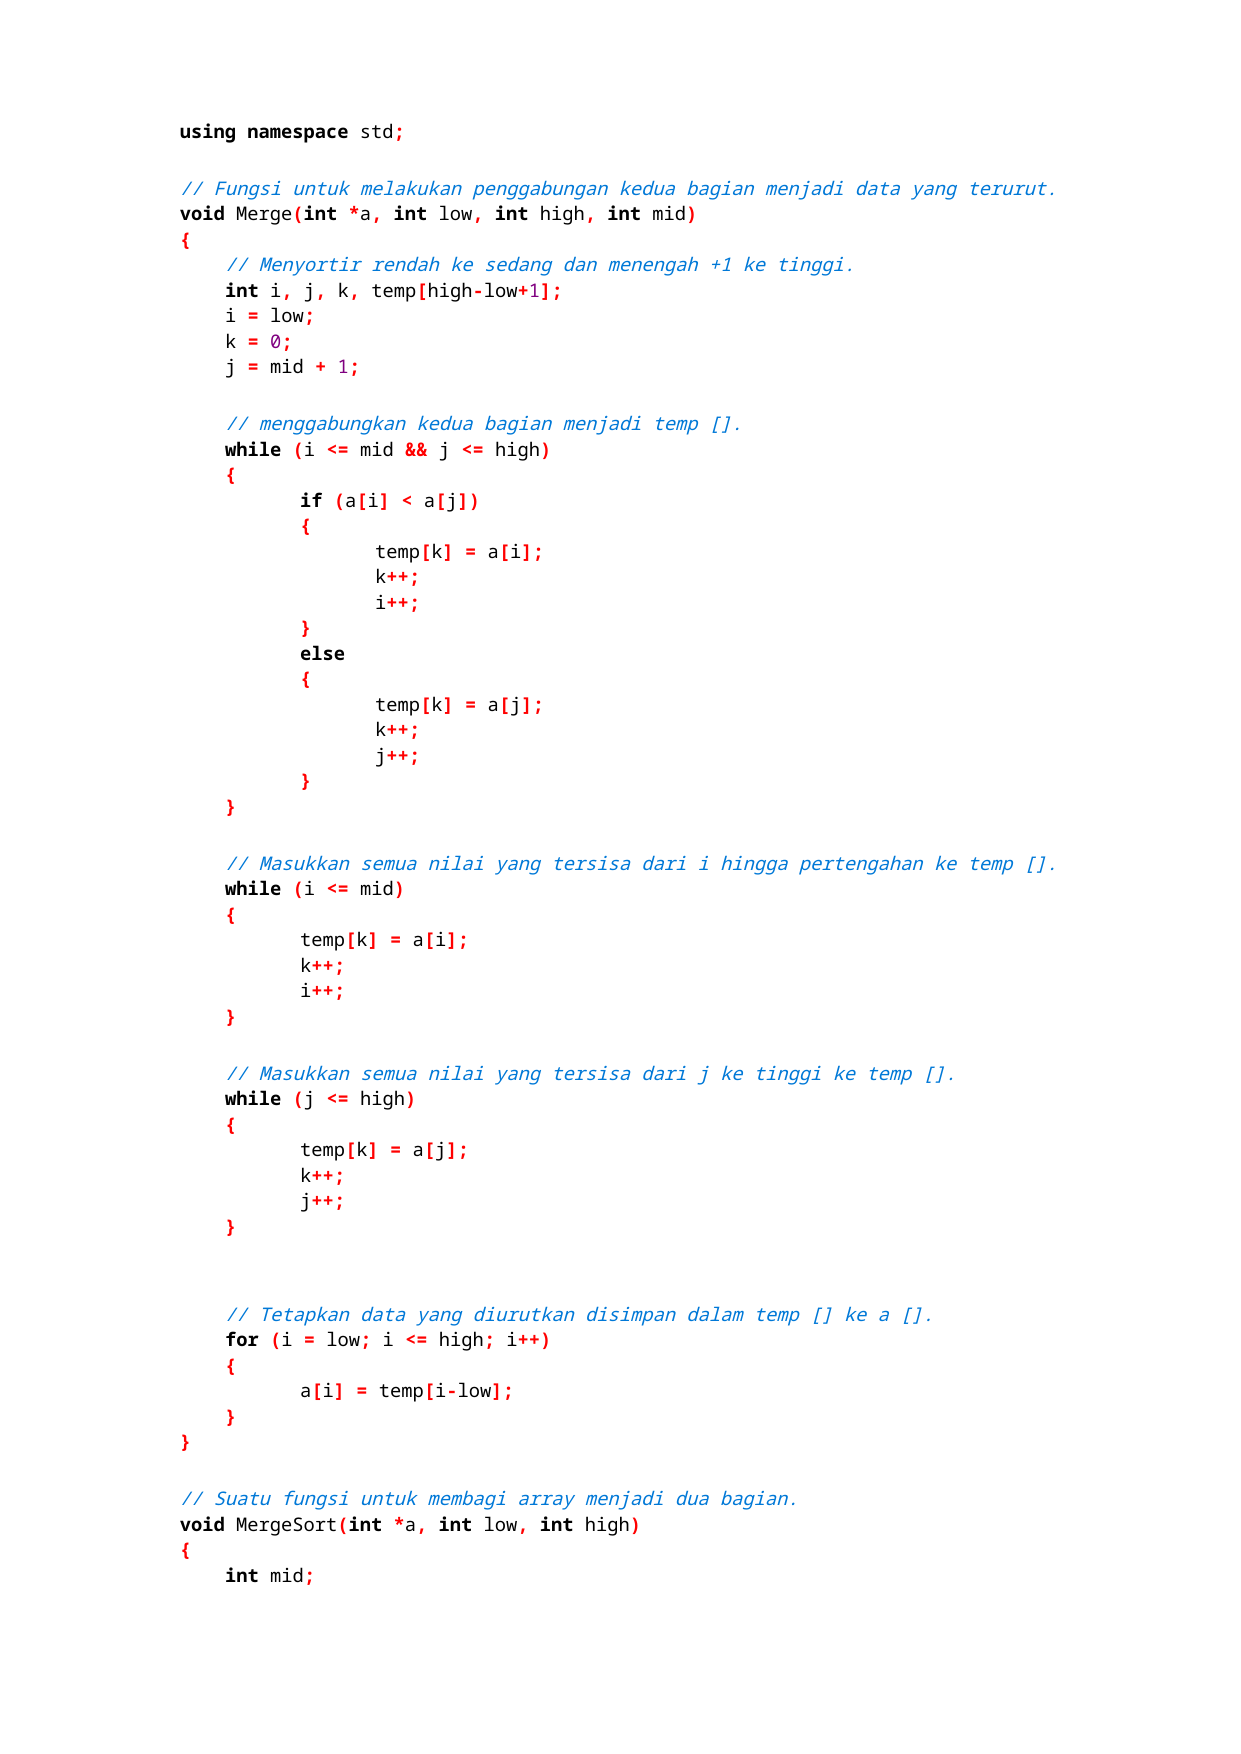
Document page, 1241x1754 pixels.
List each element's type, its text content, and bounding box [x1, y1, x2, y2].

text i = low; [179, 303, 1091, 328]
text { [179, 461, 1091, 487]
text i++; [179, 589, 1091, 614]
text { [179, 226, 1091, 252]
text using namespace std; [179, 118, 1091, 144]
text { [179, 666, 1091, 691]
text } [179, 1003, 1091, 1029]
text // Fungsi untuk melakukan penggabungan kedua bagian menjadi data yang terurut. [179, 175, 1091, 201]
text } [179, 793, 1091, 819]
text k++; [179, 1162, 1091, 1187]
text } [179, 614, 1091, 640]
text // menggabungkan kedua bagian menjadi temp []. [179, 410, 1091, 436]
text if (a[i] < a[j]) [179, 487, 1091, 512]
text k = 0; [179, 328, 1091, 354]
text j++; [179, 1187, 1091, 1213]
text { [179, 512, 1091, 538]
text a[i] = temp[i-low]; [179, 1378, 1091, 1403]
text { [179, 1352, 1091, 1378]
text // Tetapkan data yang diurutkan disimpan dalam temp [] ke a []. [179, 1301, 1091, 1327]
text // Masukkan semua nilai yang tersisa dari i hingga pertengahan ke temp []. [179, 850, 1091, 876]
text else [179, 640, 1091, 666]
text } [179, 768, 1091, 793]
text k++; [179, 952, 1091, 978]
text j++; [179, 742, 1091, 768]
text { [179, 1111, 1091, 1136]
text } [179, 1213, 1091, 1238]
text void MergeSort(int *a, int low, int high) [179, 1511, 1091, 1536]
text k++; [179, 717, 1091, 742]
text int i, j, k, temp[high-low+1]; [179, 277, 1091, 303]
text k++; [179, 563, 1091, 589]
text temp[k] = a[i]; [179, 927, 1091, 952]
text { [179, 901, 1091, 927]
text temp[k] = a[i]; [179, 538, 1091, 563]
text while (i <= mid && j <= high) [179, 436, 1091, 461]
text // Masukkan semua nilai yang tersisa dari j ke tinggi ke temp []. [179, 1060, 1091, 1085]
text temp[k] = a[j]; [179, 691, 1091, 717]
text void Merge(int *a, int low, int high, int mid) [179, 201, 1091, 226]
text temp[k] = a[j]; [179, 1136, 1091, 1162]
text while (j <= high) [179, 1085, 1091, 1111]
text j = mid + 1; [179, 354, 1091, 379]
text while (i <= mid) [179, 876, 1091, 901]
text for (i = low; i <= high; i++) [179, 1327, 1091, 1352]
text } [179, 1429, 1091, 1454]
text i++; [179, 978, 1091, 1003]
text // Suatu fungsi untuk membagi array menjadi dua bagian. [179, 1485, 1091, 1511]
text // Menyortir rendah ke sedang dan menengah +1 ke tinggi. [179, 252, 1091, 277]
text { [179, 1536, 1091, 1562]
text } [179, 1403, 1091, 1429]
text int mid; [179, 1562, 1091, 1587]
